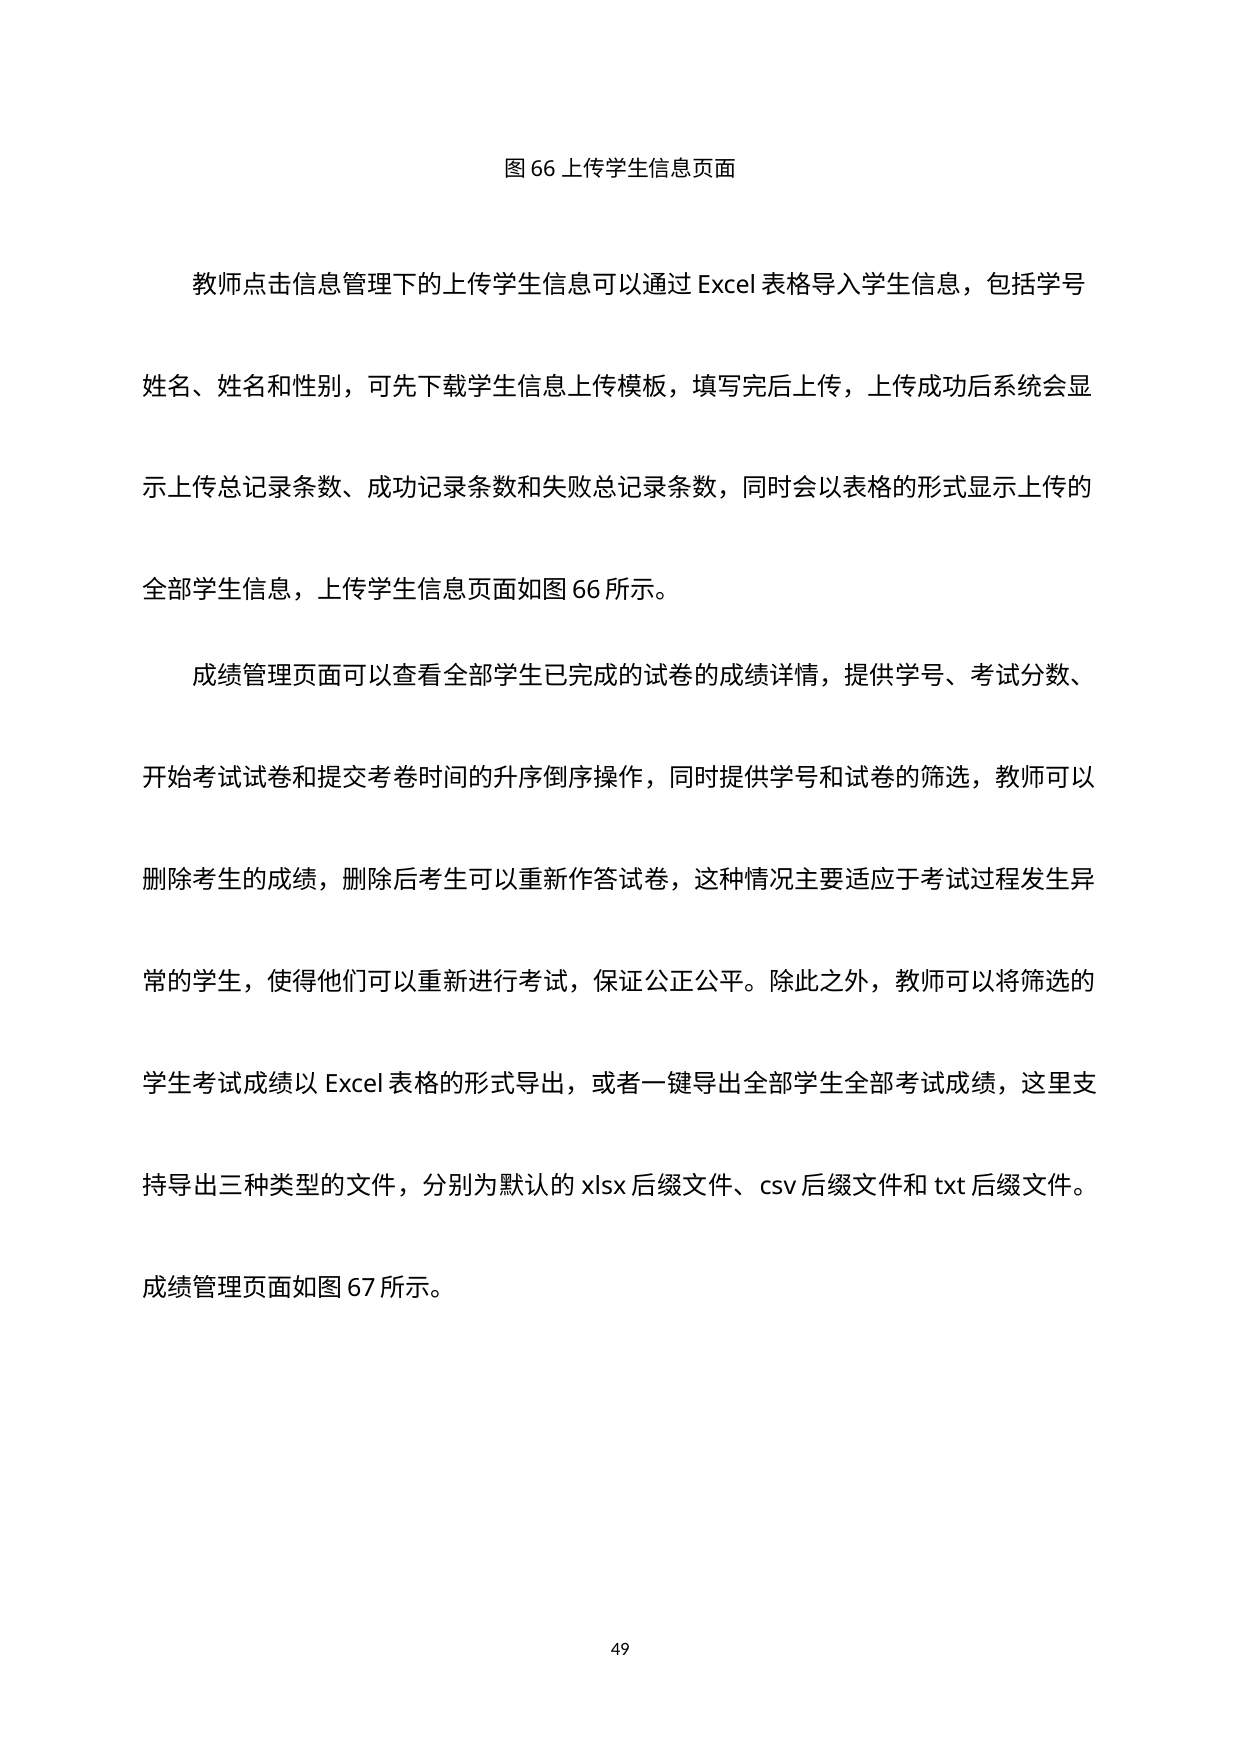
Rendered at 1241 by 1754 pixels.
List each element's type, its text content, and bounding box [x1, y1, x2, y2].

text 成绩管理页面可以查看全部学生已完成的试卷的成绩详情，提供学号、考试分数、开始考试试卷和提交考卷时间的升序倒序操作，同时提供学号和试卷的筛选，教师可以删除考生的成绩，删除后考生可以重新作答试卷，这种情况主要适应于考试过程发生异常的学生，使得他们可以重新进行考试，保证公正公平。除此之外，教师可以将筛选的学生考试成绩以Excel表格的形式导出，或者一键导出全部学生全部考试成绩，这里支持导出三种类型的文件，分别为默认的xlsx后缀文件、csv后缀文件和txt后缀文件。成绩管理页面如图67所示。 [142, 640, 1098, 1319]
text 教师点击信息管理下的上传学生信息可以通过Excel表格导入学生信息，包括学号姓名、姓名和性别，可先下载学生信息上传模板，填写完后上传，上传成功后系统会显示上传总记录条数、成功记录条数和失败总记录条数，同时会以表格的形式显示上传的全部学生信息，上传学生信息页面如图66所示。 [142, 248, 1098, 622]
text 图66 上传学生信息页面 [142, 149, 1098, 183]
